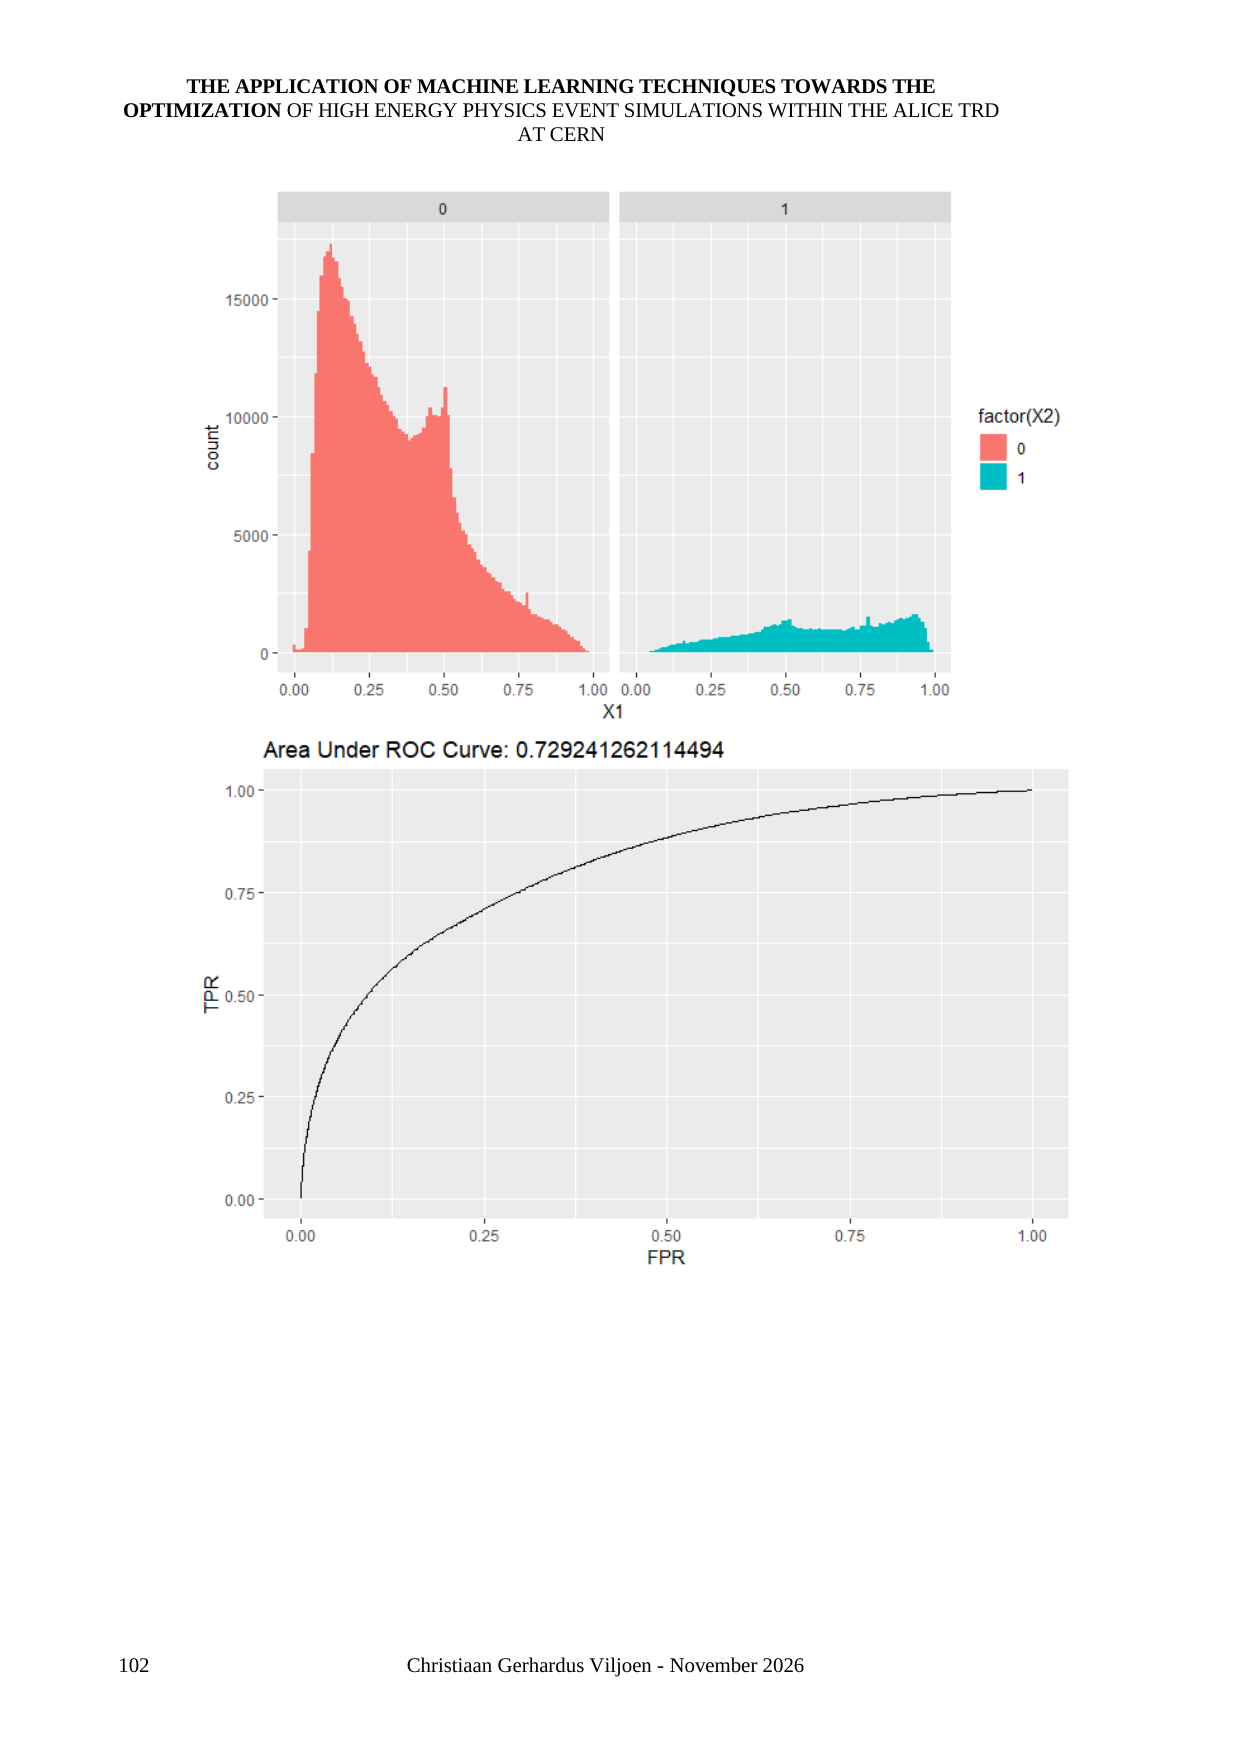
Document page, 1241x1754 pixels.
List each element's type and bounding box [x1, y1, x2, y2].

picture [193, 183, 1079, 1277]
